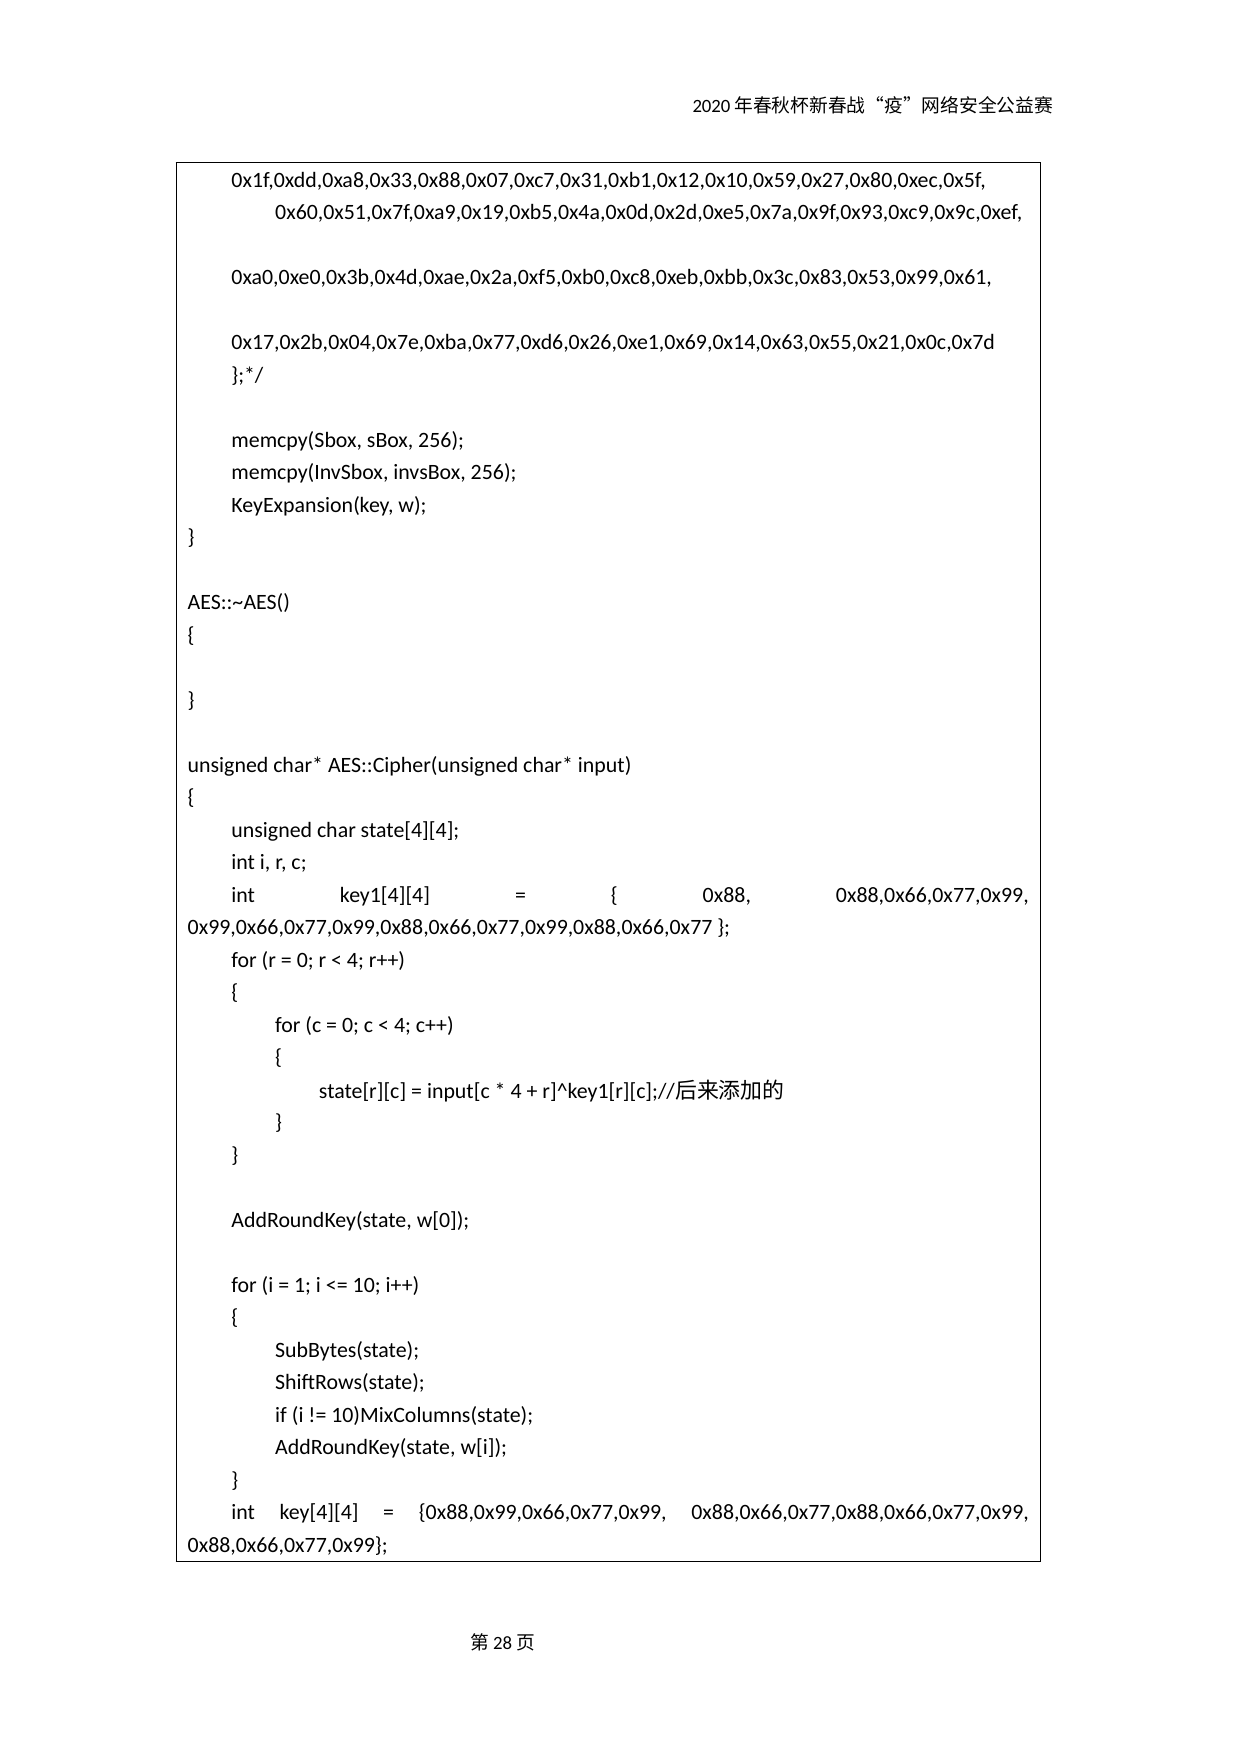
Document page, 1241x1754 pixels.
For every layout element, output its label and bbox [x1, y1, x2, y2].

table_header [177, 163, 1040, 1561]
